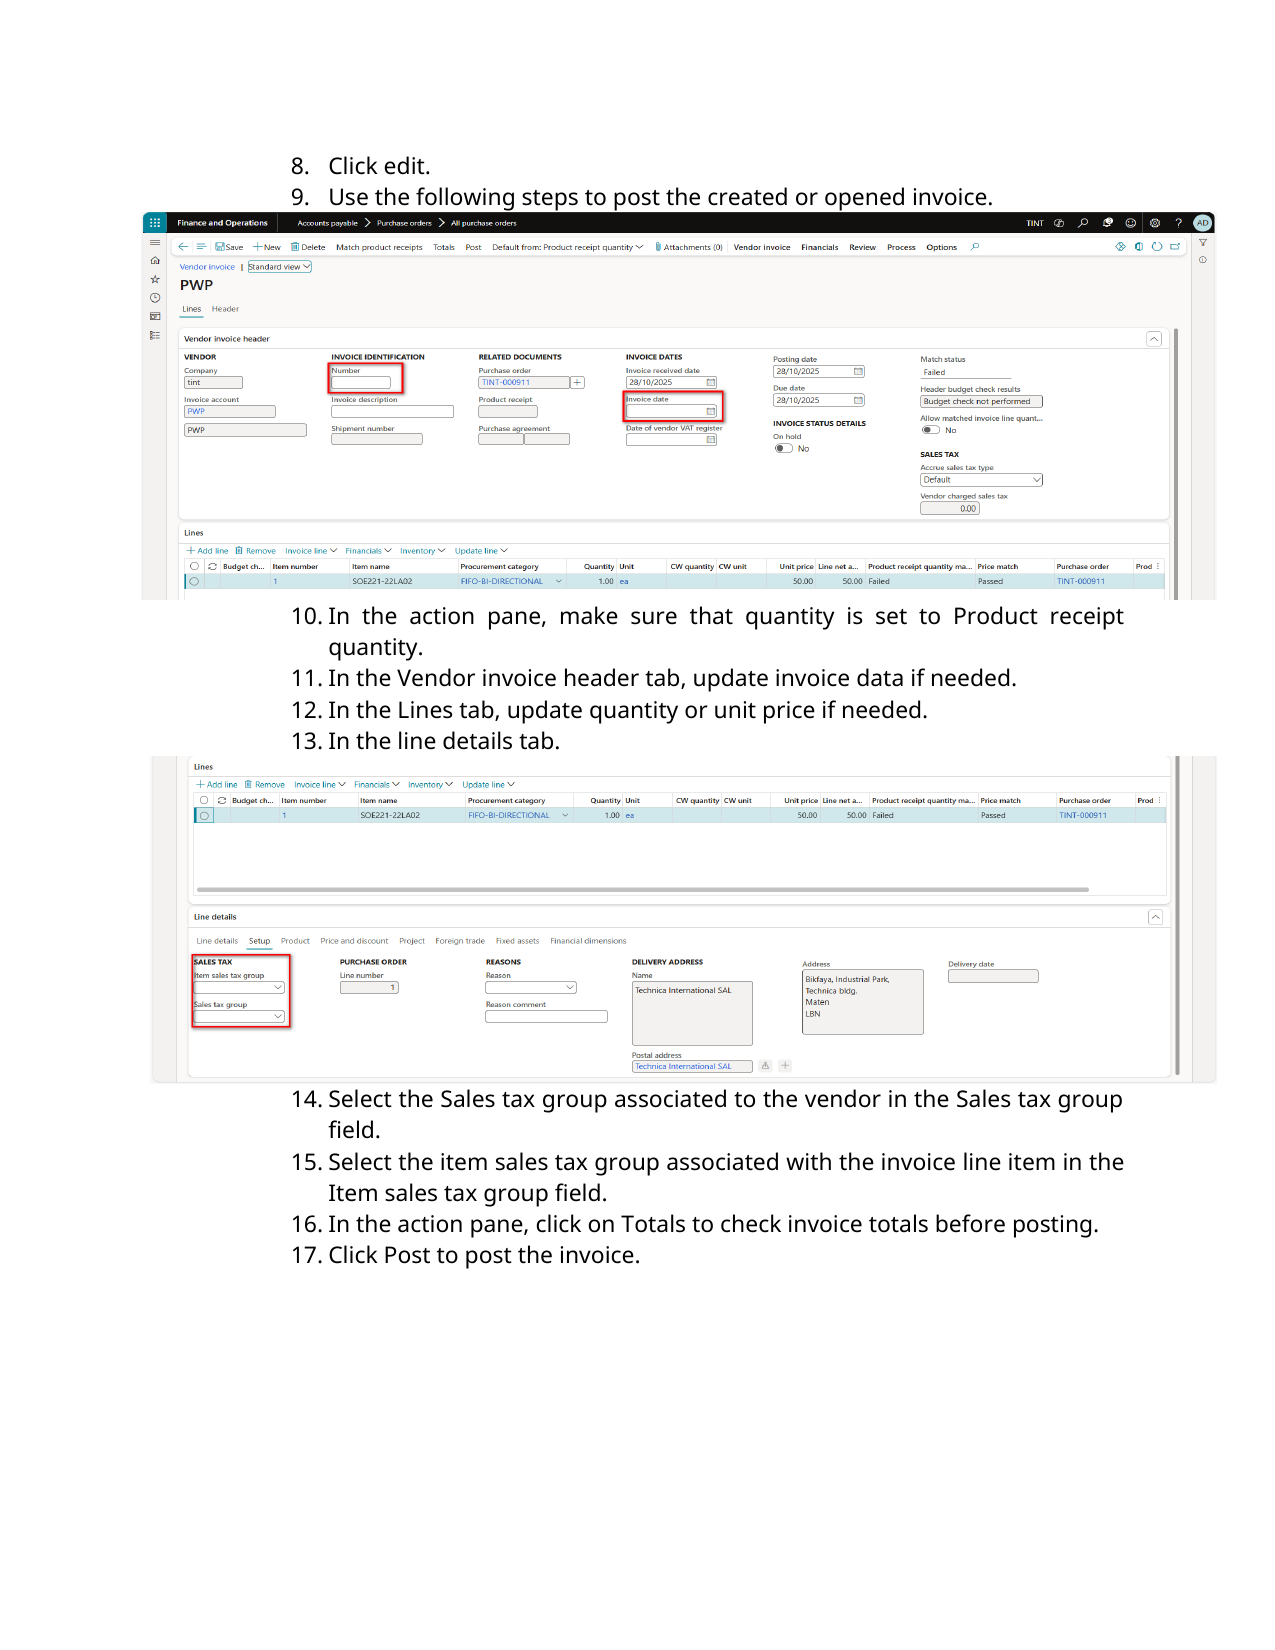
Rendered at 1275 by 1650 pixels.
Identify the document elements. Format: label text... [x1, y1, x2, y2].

list Select the Sales tax group associated to the vendor in the Sales tax group field. [291, 1084, 1125, 1146]
list In the action pane, click on Totals to check invoice totals before posting. [291, 1208, 1125, 1239]
list In the line details tab. [291, 725, 1125, 756]
list In the Vendor invoice header tab, update invoice data if needed. [291, 662, 1125, 694]
list Select the item sales tax group associated with the invoice line item in the Item sales tax group field. [291, 1146, 1125, 1208]
list Use the following steps to post the created or opened invoice. [291, 181, 1125, 212]
list In the action pane, make sure that quantity is set to Product receipt quantity. [291, 600, 1125, 662]
list Click edit. [291, 150, 1125, 181]
picture [140, 212, 1217, 600]
list In the Lines tab, update quantity or unit price if needed. [291, 694, 1125, 725]
picture [150, 756, 1218, 1084]
list Click Post to post the invoice. [291, 1239, 1125, 1271]
